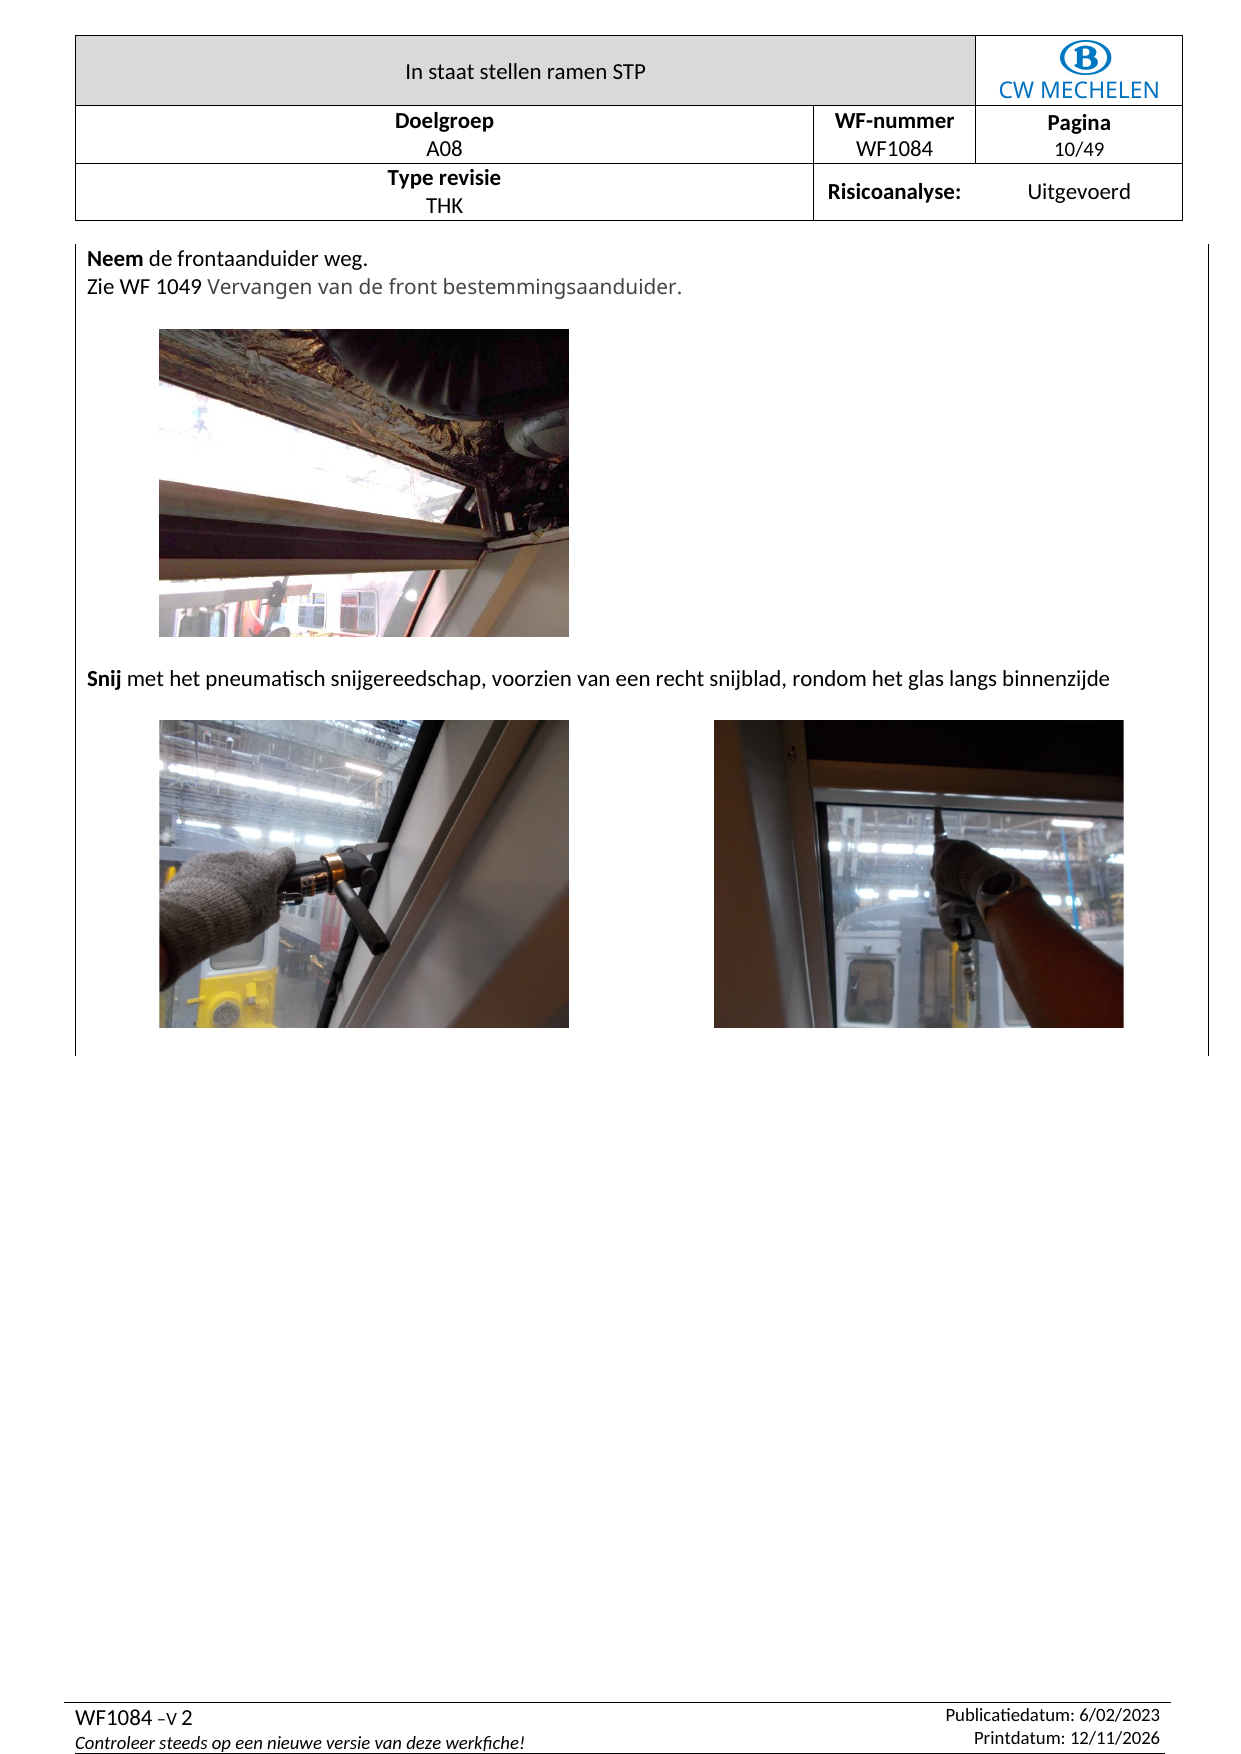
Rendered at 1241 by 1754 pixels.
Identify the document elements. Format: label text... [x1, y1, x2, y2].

picture [159, 720, 569, 1028]
table_cell Neem de frontaanduider weg. Zie WF 1049 Vervangen van de front bestemmingsaanduider. [76, 244, 1208, 664]
picture [159, 329, 569, 637]
picture [1060, 40, 1112, 75]
table_cell Snij met het pneumatisch snijgereedschap, voorzien van een recht snijblad, rondom het glas langs binnenzijde [76, 665, 1208, 1056]
picture [714, 720, 1124, 1028]
